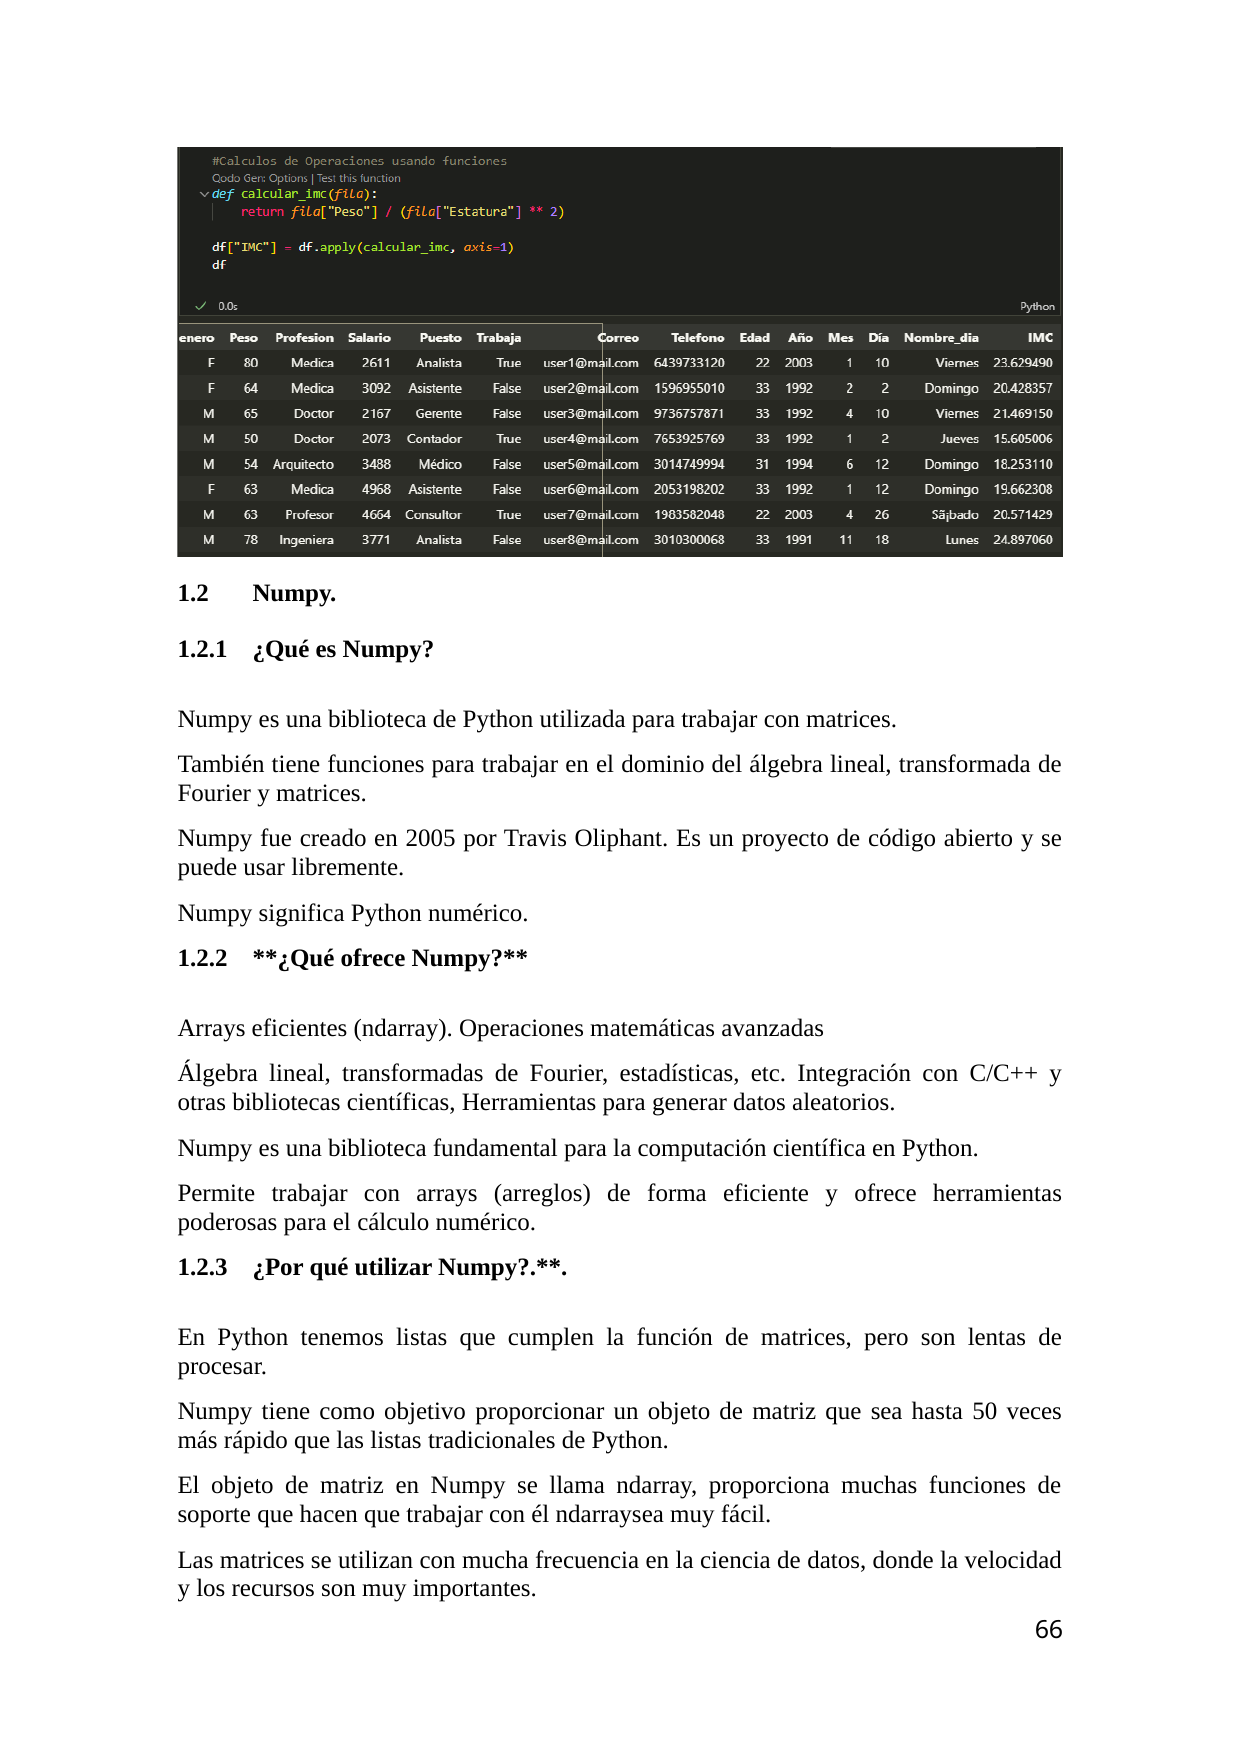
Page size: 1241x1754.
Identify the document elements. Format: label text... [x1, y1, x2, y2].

picture [177, 147, 1063, 557]
text El objeto de matriz en Numpy se llama ndarray, proporciona muchas funciones de soporte que hacen que trabajar con él ndarraysea muy fácil. [177, 1471, 1063, 1528]
subtitle **¿Qué ofrece Numpy?** [177, 943, 1063, 972]
text Permite trabajar con arrays (arreglos) de forma eficiente y ofrece herramientas poderosas para el cálculo numérico. [177, 1178, 1063, 1236]
text Álgebra lineal, transformadas de Fourier, estadísticas, etc. Integración con C/C++ y otras bibliotecas científicas, Herramientas para generar datos aleatorios. [177, 1058, 1063, 1116]
text Numpy tiene como objetivo proporcionar un objeto de matriz que sea hasta 50 veces más rápido que las listas tradicionales de Python. [177, 1396, 1063, 1454]
text También tiene funciones para trabajar en el dominio del álgebra lineal, transformada de Fourier y matrices. [177, 749, 1063, 807]
subtitle ¿Por qué utilizar Numpy?.**. [177, 1252, 1063, 1281]
text Numpy significa Python numérico. [177, 898, 1063, 926]
text Numpy fue creado en 2005 por Travis Oliphant. Es un proyecto de código abierto y se puede usar libremente. [177, 823, 1063, 881]
text Las matrices se utilizan con mucha frecuencia en la ciencia de datos, donde la velocidad y los recursos son muy importantes. [177, 1545, 1063, 1602]
subtitle Numpy. [177, 578, 1063, 607]
text Numpy es una biblioteca fundamental para la computación científica en Python. [177, 1133, 1063, 1161]
text Numpy es una biblioteca de Python utilizada para trabajar con matrices. [177, 704, 1063, 733]
text Arrays eficientes (ndarray). Operaciones matemáticas avanzadas [177, 1013, 1063, 1042]
text En Python tenemos listas que cumplen la función de matrices, pero son lentas de procesar. [177, 1322, 1063, 1380]
subtitle ¿Qué es Numpy? [177, 634, 1063, 663]
